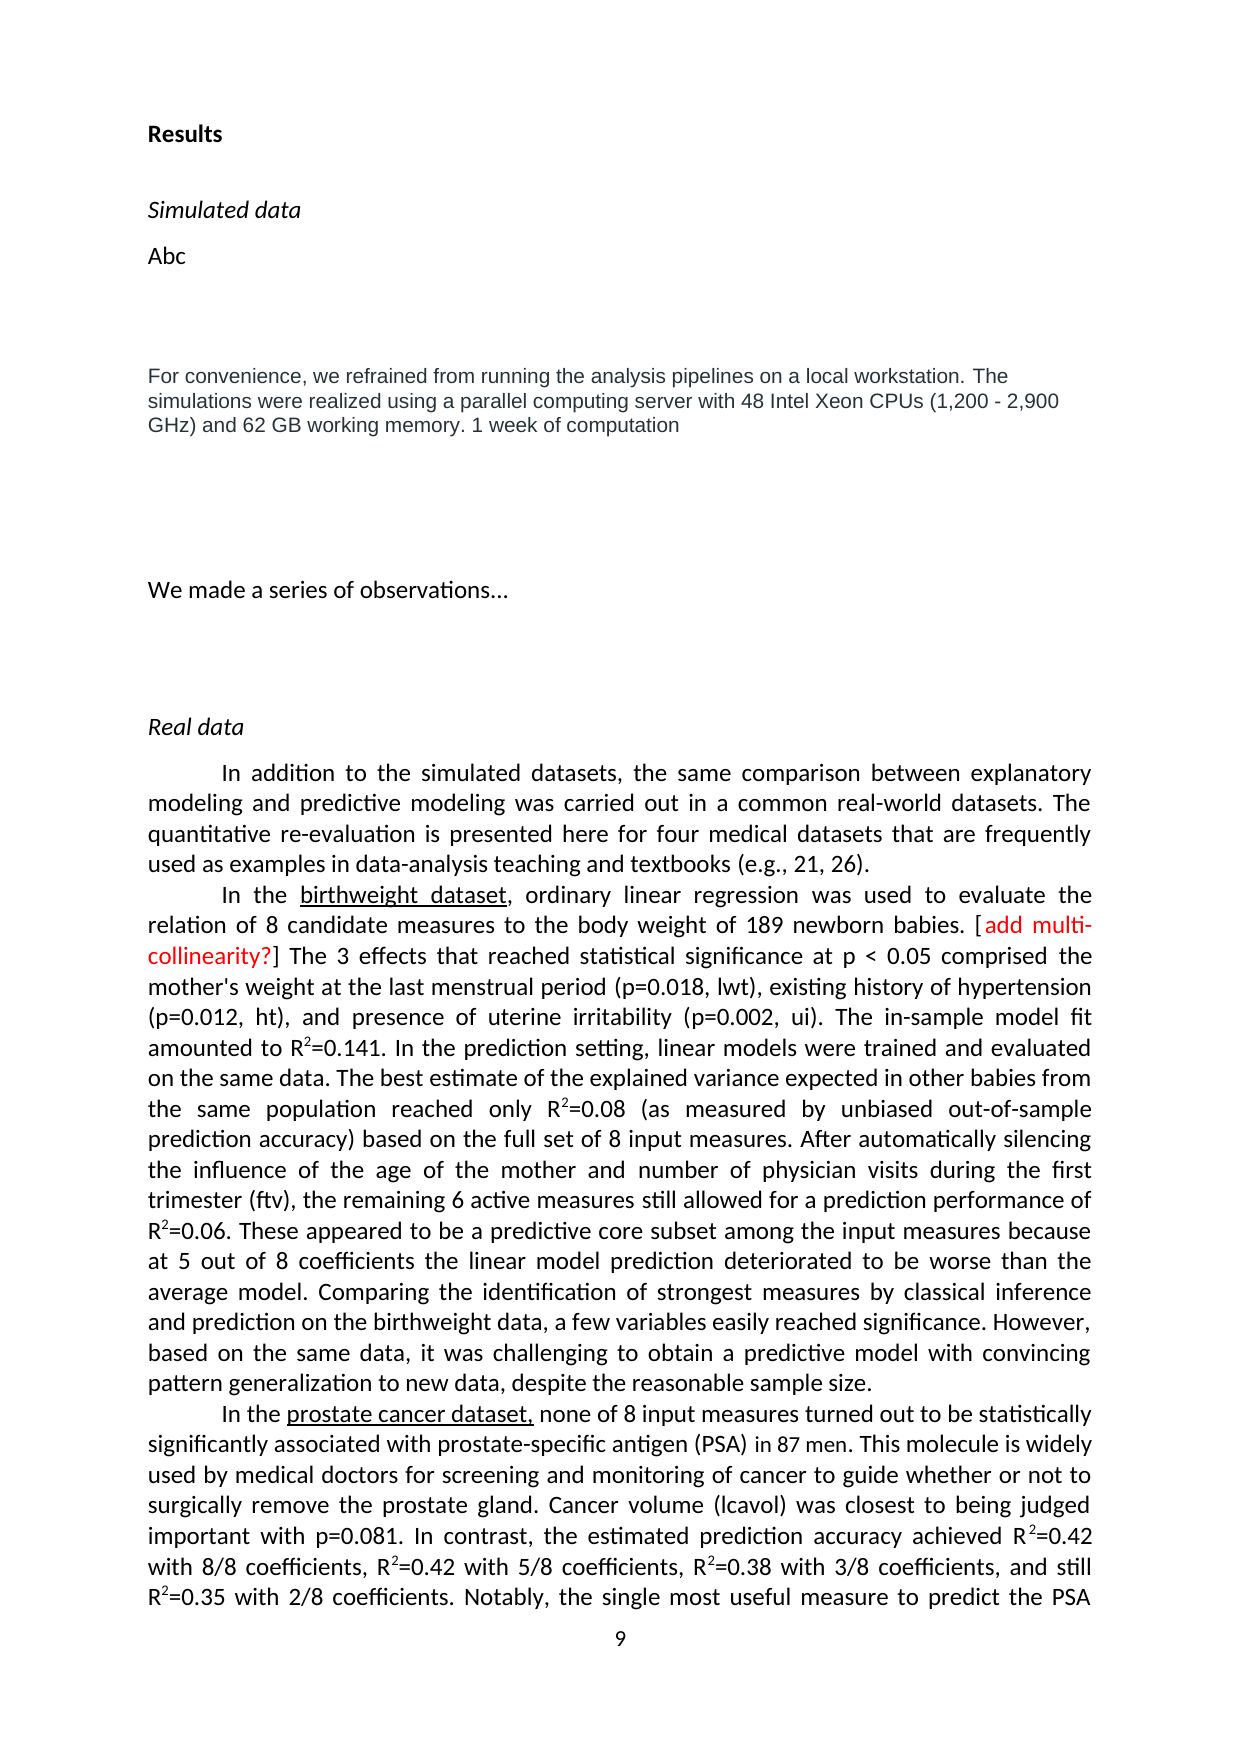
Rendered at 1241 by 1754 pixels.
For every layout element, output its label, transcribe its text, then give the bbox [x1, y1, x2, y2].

text For convenience, we refrained from running the analysis pipelines on a local workstation. The simulations were realized using a parallel computing server with 48 Intel Xeon CPUs (1,200 - 2,900 GHz) and 62 GB working memory. 1 week of computation [148, 332, 1092, 437]
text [148, 1398, 1092, 1612]
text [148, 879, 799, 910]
text In the birthweight dataset, ordinary linear regression was used to evaluate the relation of 8 candidate measures to the body weight of 189 newborn babies. [add multi-collinearity?] The 3 effects that reached statistical significance at p < 0.05 comprised the mother's weight at the last menstrual period (p=0.018, lwt), existing history of hypertension (p=0.012, ht), and presence of uterine irritability (p=0.002, ui). The in-sample model fit amounted to R2=0.141. In the prediction setting, linear models were trained and evaluated on the same data. The best estimate of the explained variance expected in other babies from the same population reached only R2=0.08 (as measured by unbiased out-of-sample prediction accuracy) based on the full set of 8 input measures. After automatically silencing the influence of the age of the mother and number of physician visits during the first trimester (ftv), the remaining 6 active measures still allowed for a prediction performance of R2=0.06. These appeared to be a predictive core subset among the input measures because at 5 out of 8 coefficients the linear model prediction deteriorated to be worse than the average model. Comparing the identification of strongest measures by classical inference and prediction on the birthweight data, a few variables easily reached significance. However, based on the same data, it was challenging to obtain a predictive model with convincing pattern generalization to new data, despite the reasonable sample size. [148, 940, 1092, 1398]
text Simulated data [148, 194, 1092, 225]
text Results [148, 118, 1092, 149]
text We made a series of observations... [148, 574, 1092, 605]
text In addition to the simulated datasets, the same comparison between explanatory modeling and predictive modeling was carried out in a common real-world datasets. The quantitative re-evaluation is presented here for four medical datasets that are frequently used as examples in data-analysis teaching and textbooks (e.g., 21, 26). [148, 757, 1092, 879]
text Real data [148, 711, 1092, 742]
text Abc [148, 240, 1092, 271]
